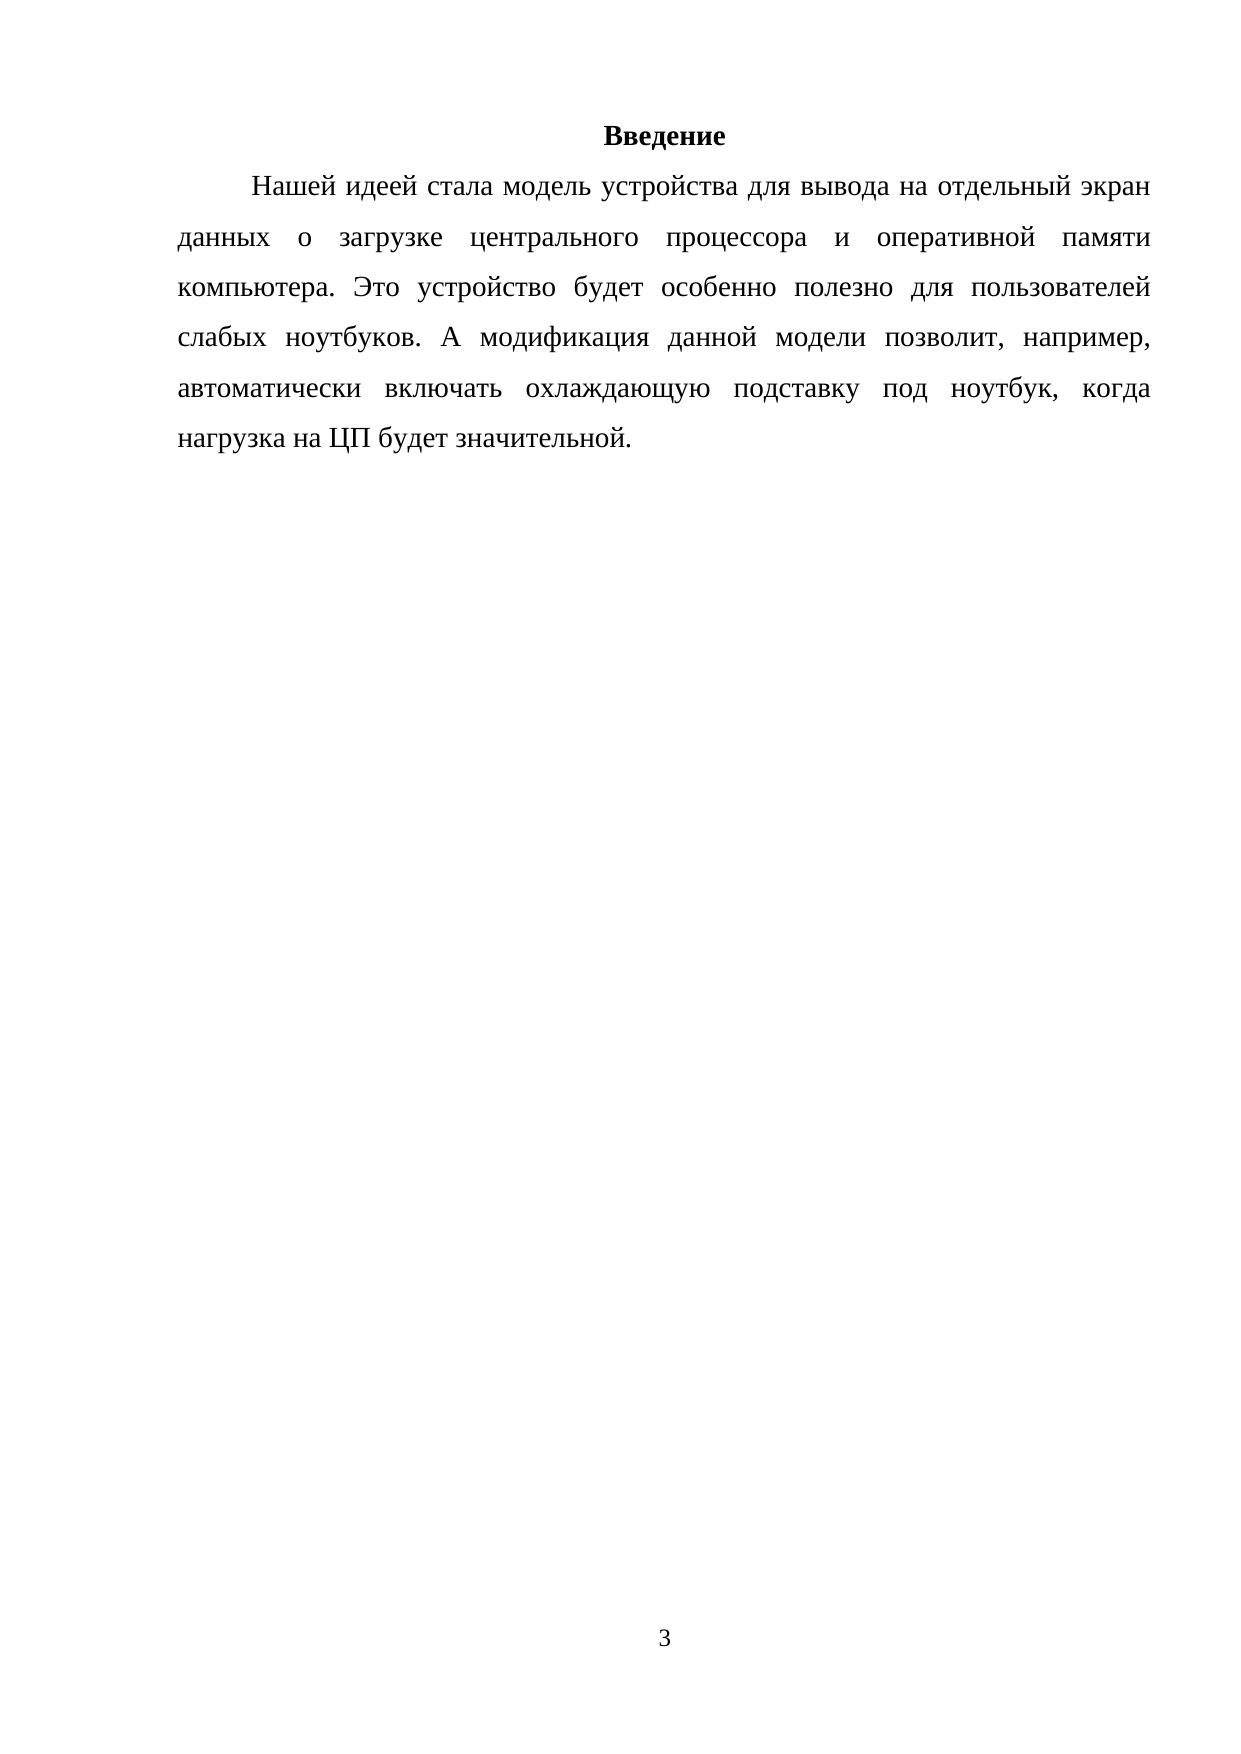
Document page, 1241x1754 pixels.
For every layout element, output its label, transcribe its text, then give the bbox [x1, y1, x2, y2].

text Введение [177, 118, 1152, 152]
text Нашей идеей стала модель устройства для вывода на отдельный экран данных о загрузке центрального процессора и оперативной памяти компьютера. Это устройство будет особенно полезно для пользователей слабых ноутбуков. А модификация данной модели позволит, например, автоматически включать охлаждающую подставку под ноутбук, когда нагрузка на ЦП будет значительной. [177, 168, 1152, 453]
